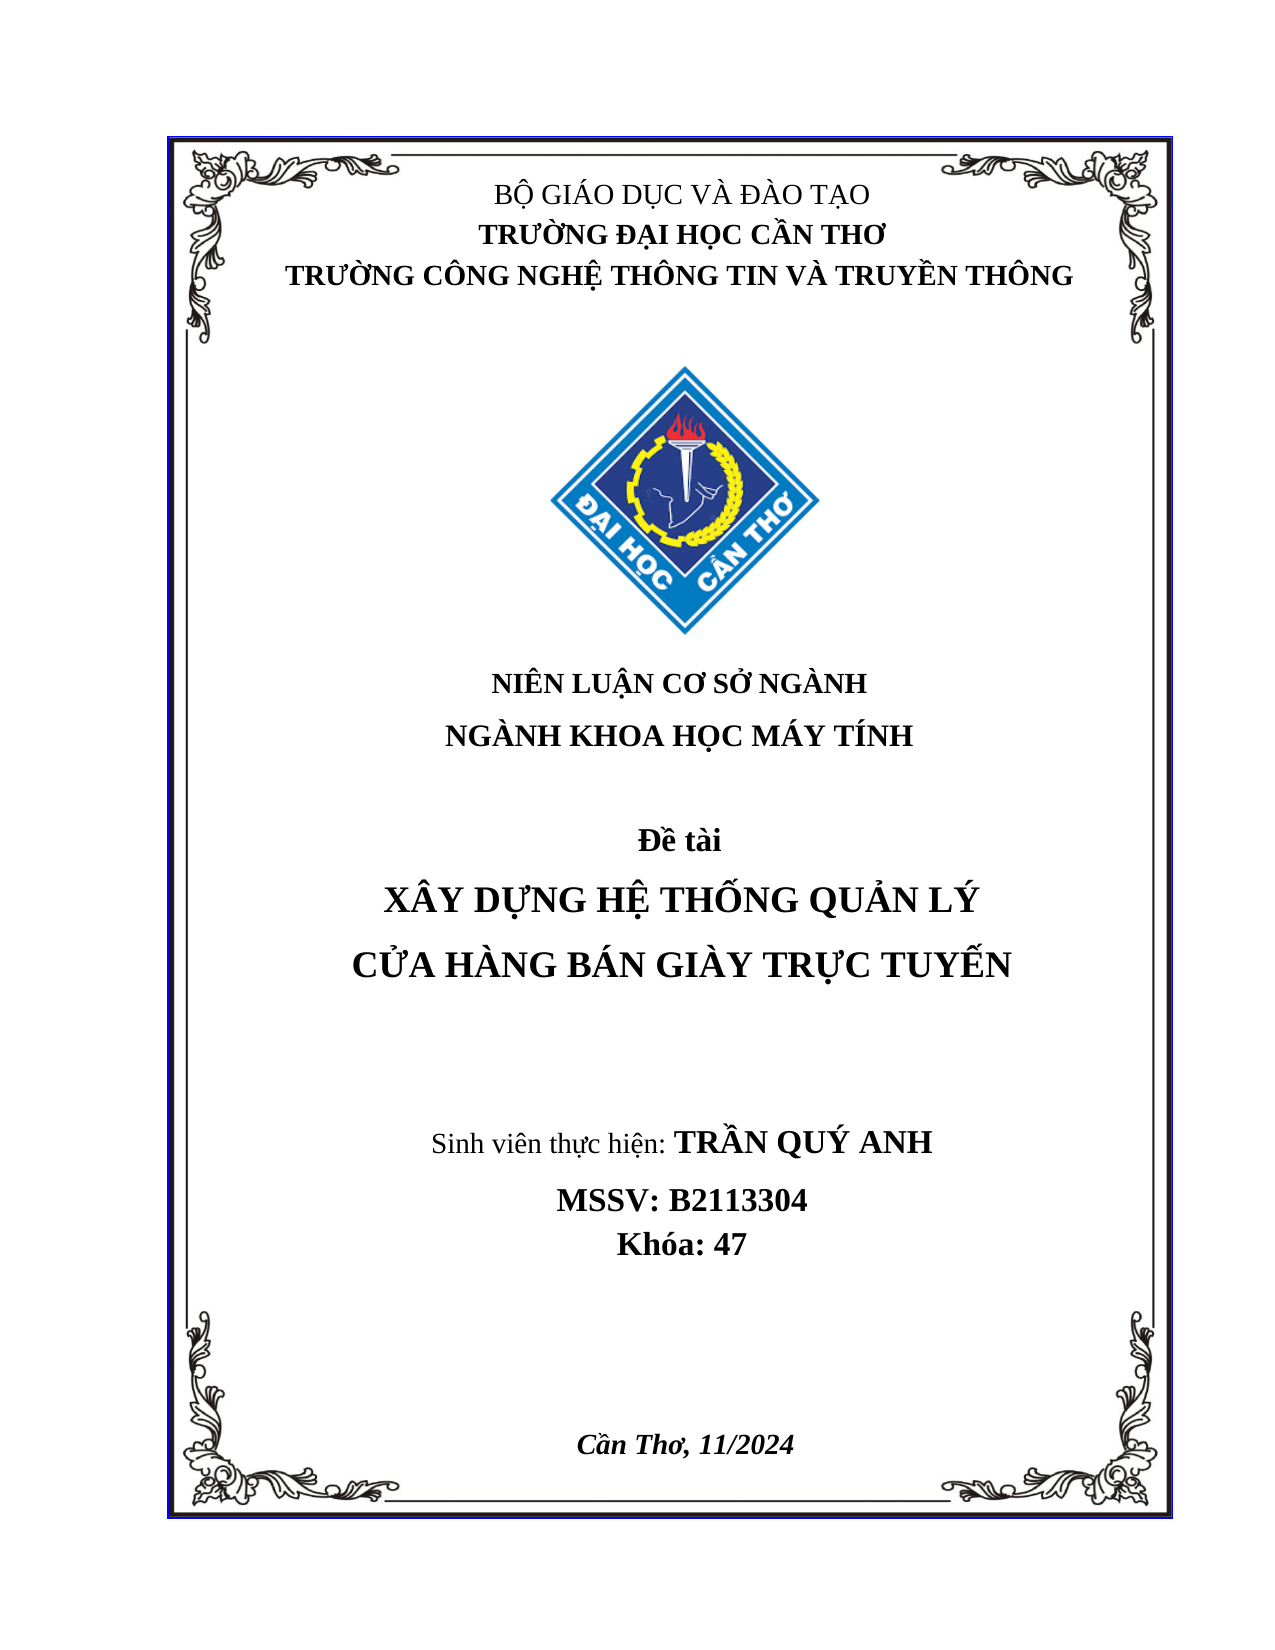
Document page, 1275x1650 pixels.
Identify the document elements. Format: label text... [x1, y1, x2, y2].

text MSSV: B2113304 [207, 1180, 1157, 1218]
text Sinh viên thực hiện: TRẦN QUÝ ANH [207, 1122, 1157, 1161]
text XÂY DỰNG HỆ THỐNG QUẢN LÝ [207, 877, 1157, 921]
text NGÀNH KHOA HỌC MÁY TÍNH [207, 717, 1152, 753]
text Cần Thơ, 11/2024 [207, 1427, 1167, 1460]
text Khóa: 47 [207, 1224, 1157, 1262]
text NIÊN LUẬN CƠ SỞ NGÀNH [207, 667, 1152, 700]
picture [169, 137, 1172, 1517]
text BỘ GIÁO DỤC VÀ ĐÀO TẠO TRƯỜNG ĐẠI HỌC CẦN THƠ [207, 177, 1157, 251]
text Đề tài [207, 820, 1152, 858]
text TRƯỜNG CÔNG NGHỆ THÔNG TIN VÀ TRUYỀN THÔNG [207, 258, 1152, 291]
text CỬA HÀNG BÁN GIÀY TRỰC TUYẾN [207, 942, 1157, 985]
